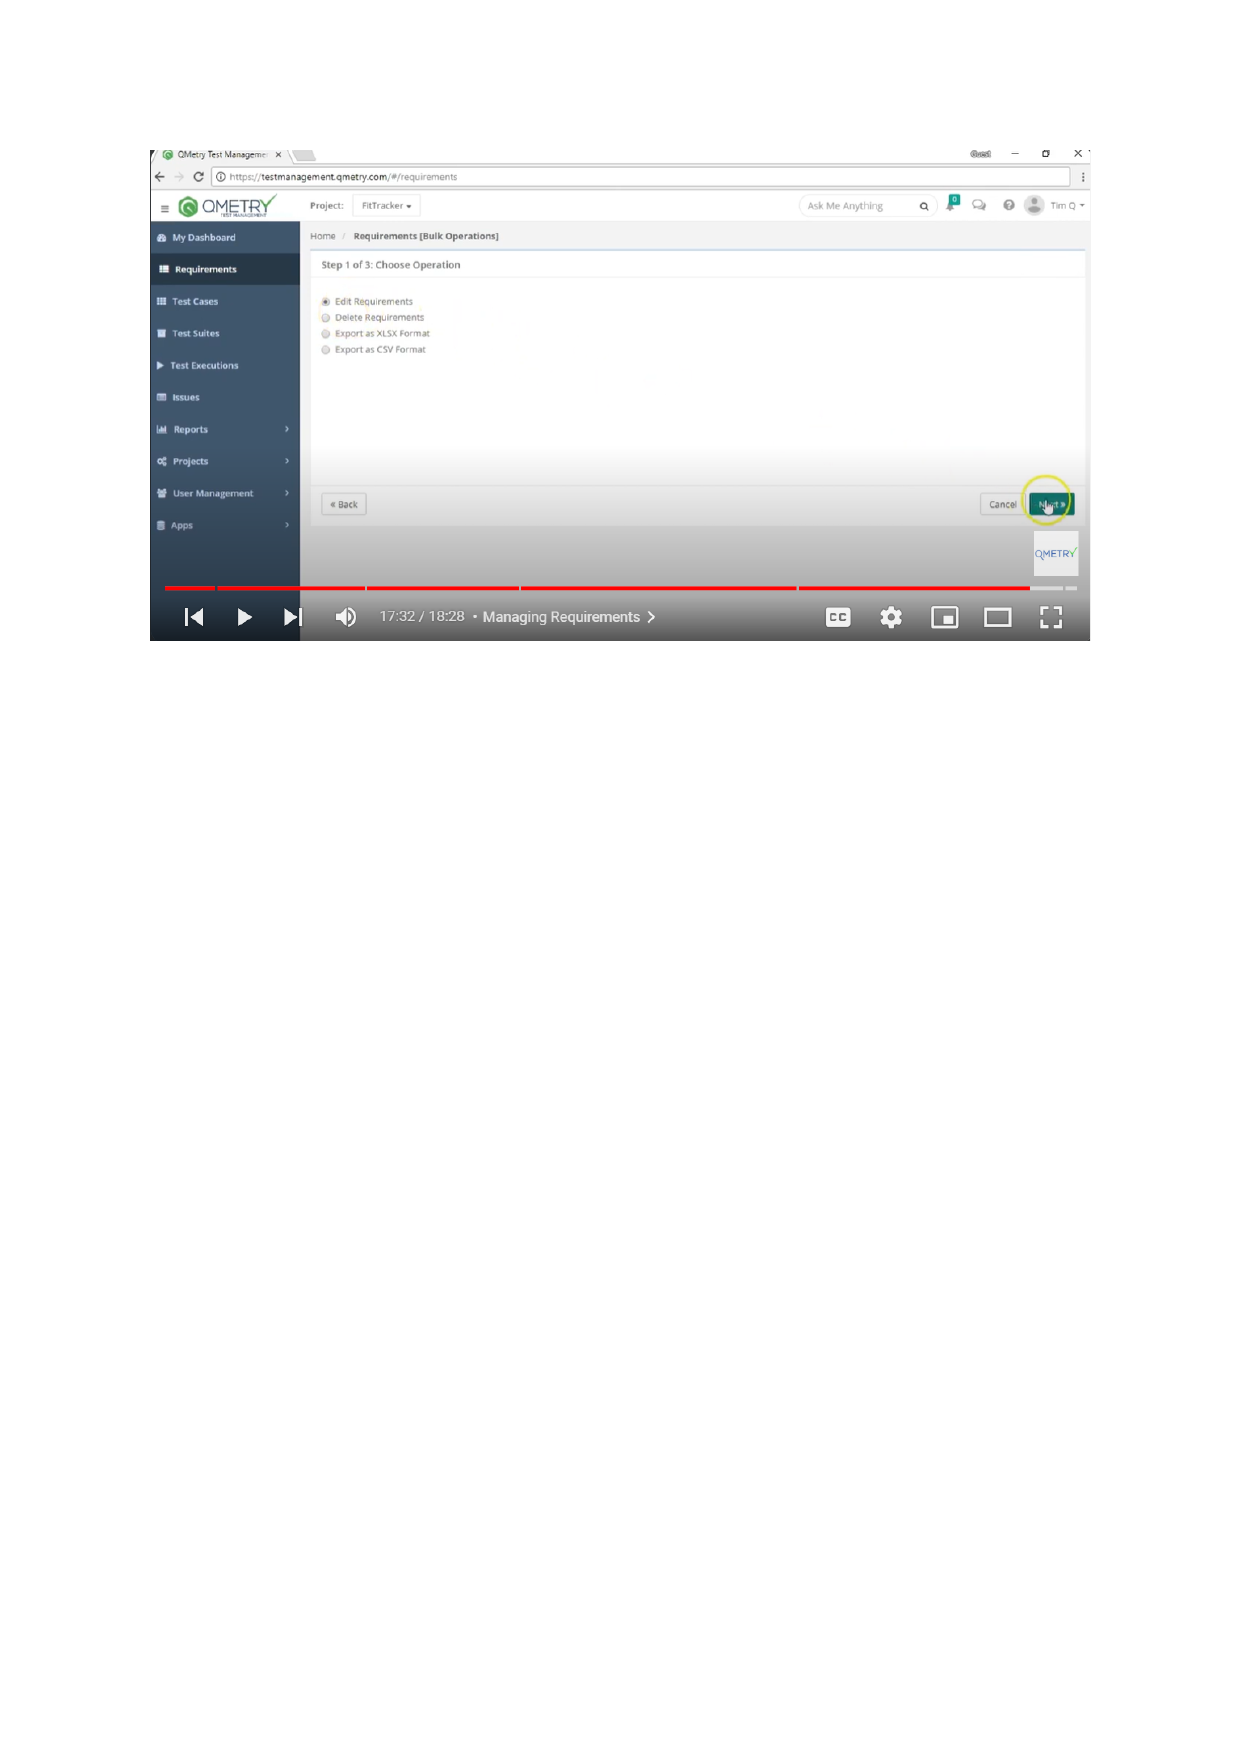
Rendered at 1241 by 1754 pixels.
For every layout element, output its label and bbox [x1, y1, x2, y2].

picture [150, 150, 1091, 641]
